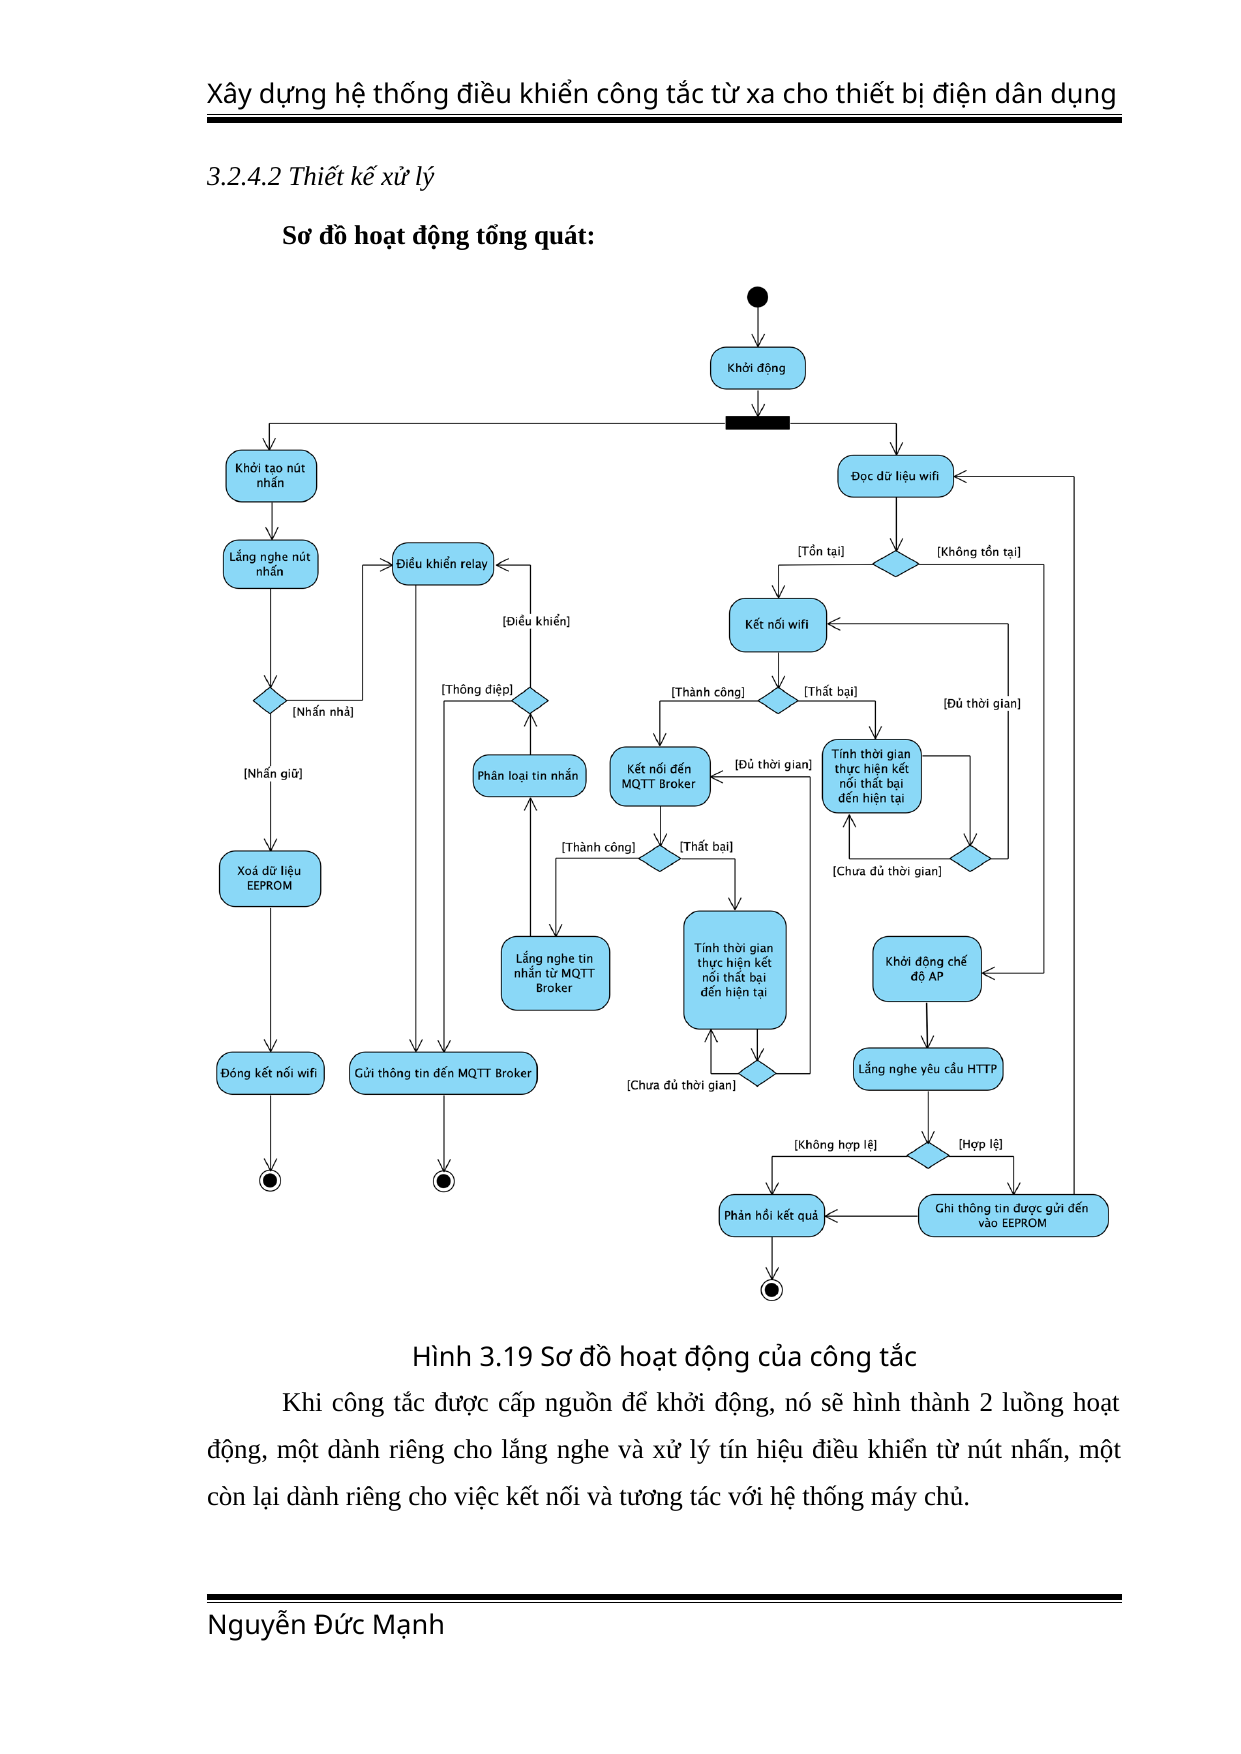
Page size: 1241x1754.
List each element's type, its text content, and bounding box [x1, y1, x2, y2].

subtitle Thiết kế xử lý [207, 160, 1122, 191]
picture [206, 278, 1123, 1309]
text Khi công tắc được cấp nguồn để khởi động, nó sẽ hình thành 2 luồng hoạt động, một dành riêng cho lắng nghe và xử lý tín hiệu điều khiển từ nút nhấn, một còn lại dành riêng cho việc kết nối và tương tác với hệ thống máy chủ. [207, 1386, 1122, 1511]
text Sơ đồ hoạt động tổng quát: [207, 219, 1122, 251]
